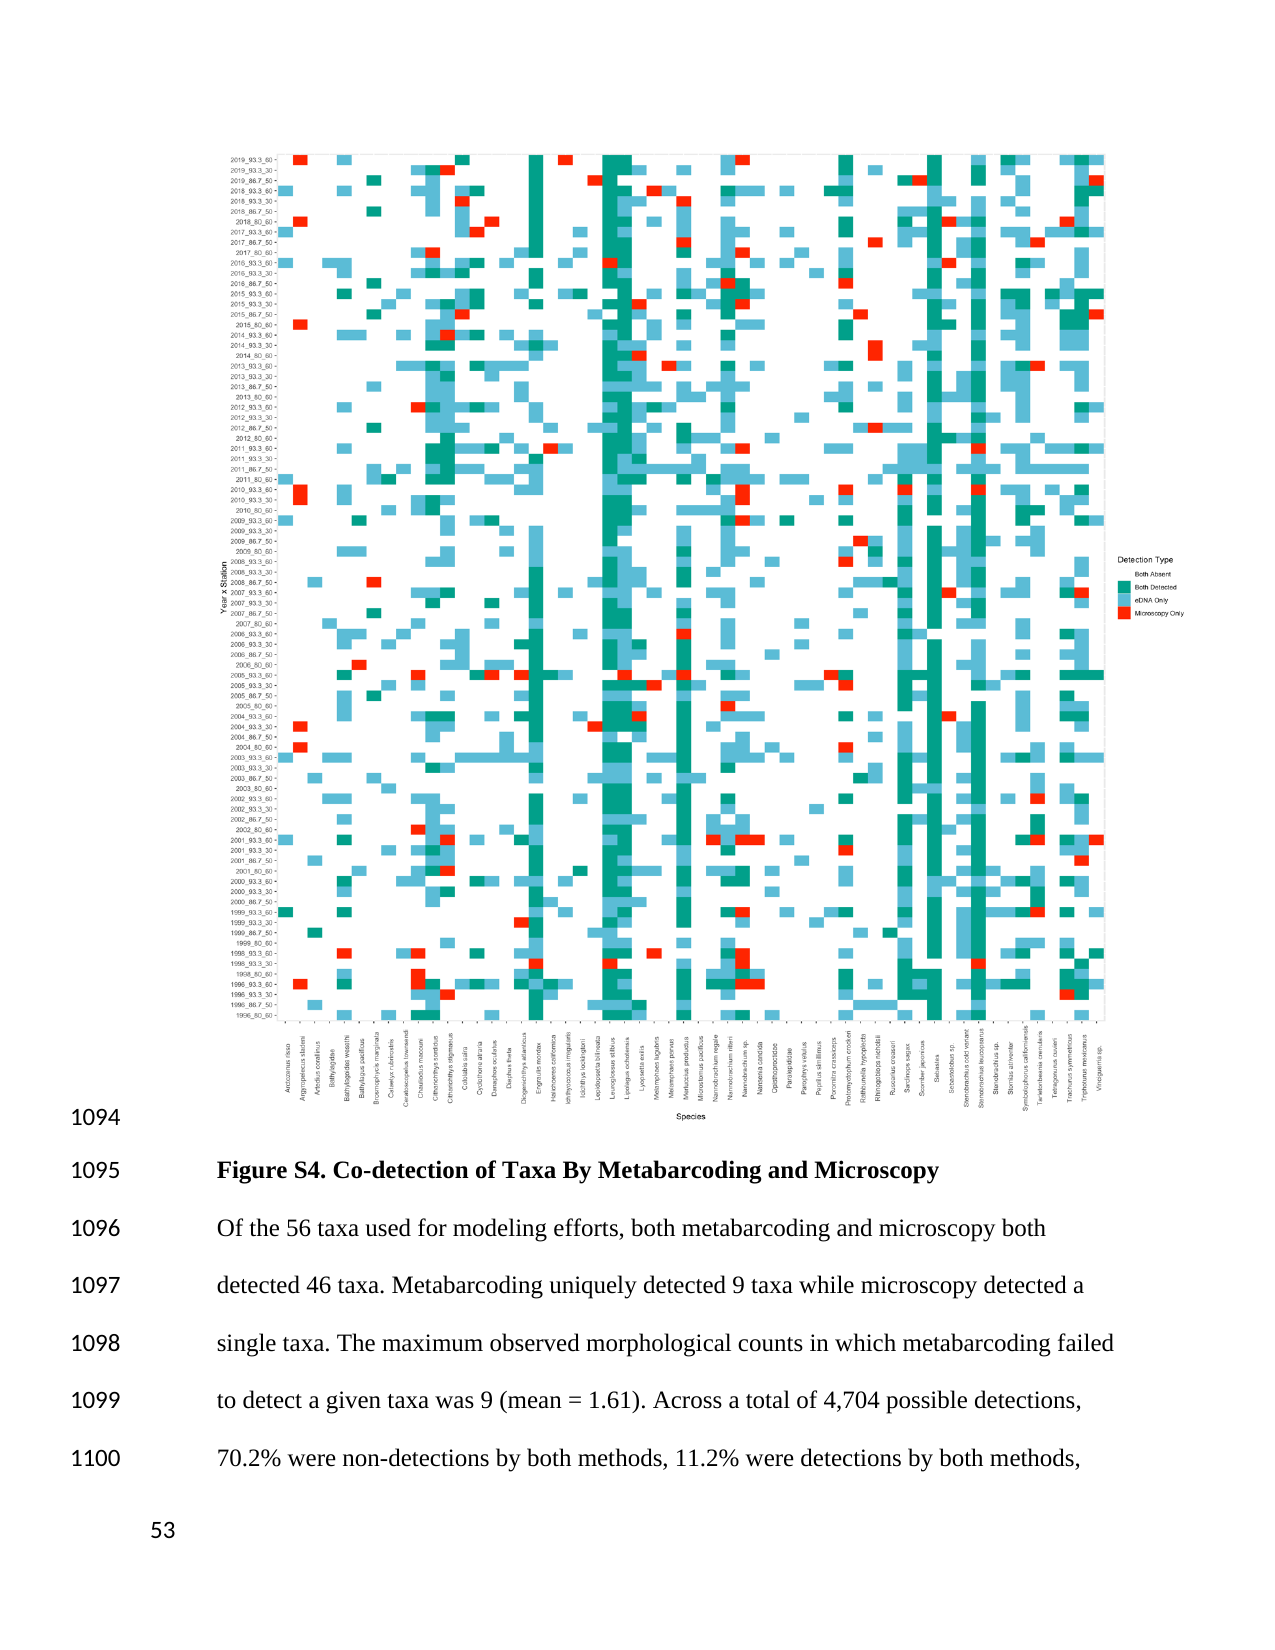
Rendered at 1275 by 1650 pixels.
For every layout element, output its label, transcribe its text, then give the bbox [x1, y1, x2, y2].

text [217, 1213, 1125, 1472]
text Figure S4. Co-detection of Taxa By Metabarcoding and Microscopy [217, 1156, 1125, 1184]
picture [216, 150, 1192, 1125]
